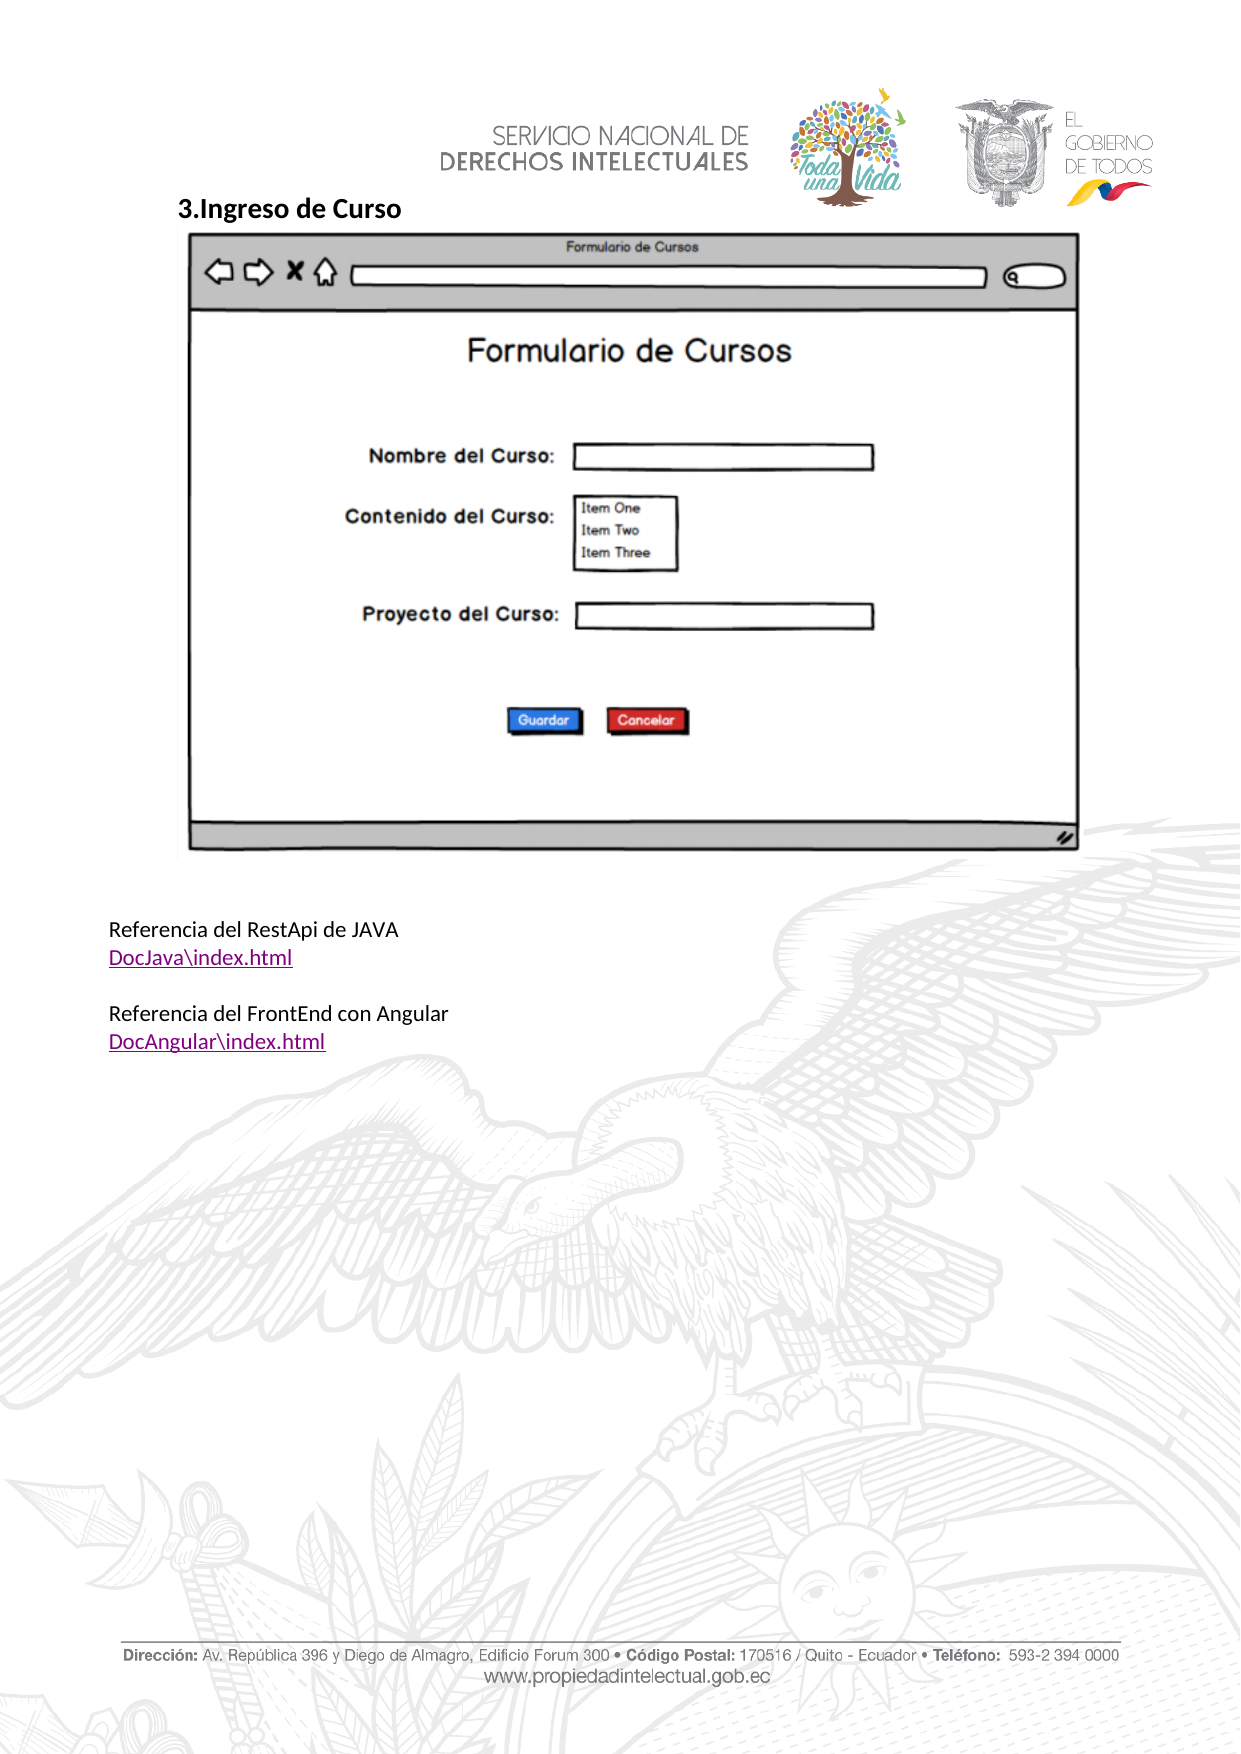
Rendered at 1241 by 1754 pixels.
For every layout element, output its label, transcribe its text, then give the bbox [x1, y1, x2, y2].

list 3.Ingreso de Curso [177, 191, 1063, 226]
text Referencia del FrontEnd con Angular [108, 999, 1063, 1027]
picture [0, 0, 1241, 1754]
text DocJava\index.html [108, 943, 1063, 971]
text Referencia del RestApi de JAVA [108, 915, 1063, 943]
text DocAngular\index.html [108, 1027, 1063, 1055]
